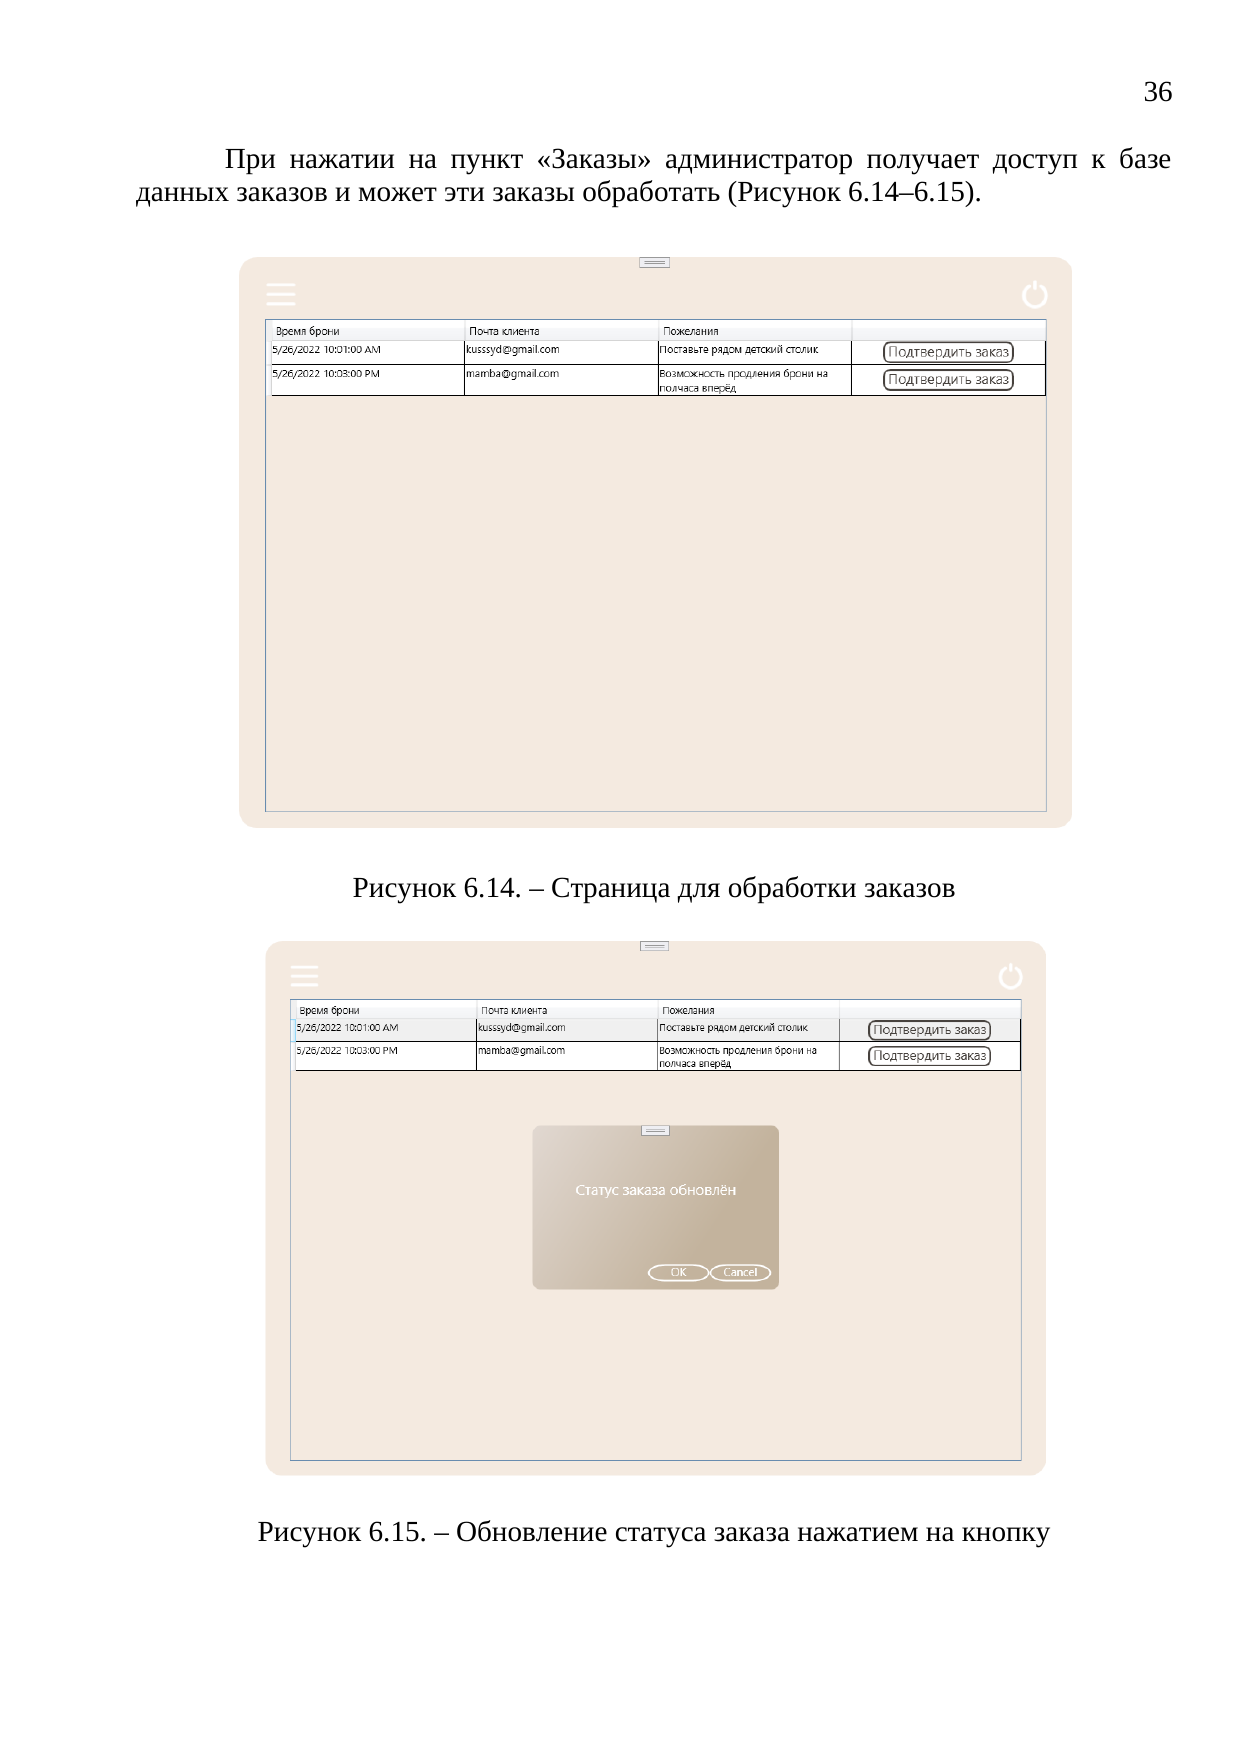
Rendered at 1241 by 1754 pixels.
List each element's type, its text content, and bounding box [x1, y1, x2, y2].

text Рисунок 6.14. – Страница для обработки заказов [136, 870, 1172, 904]
picture [251, 933, 1057, 1486]
text Рисунок 6.15. – Обновление статуса заказа нажатием на кнопку [136, 1514, 1172, 1548]
text При нажатии на пункт «Заказы» администратор получает доступ к базе данных заказов и может эти заказы обработать (Рисунок 6.14–6.15). [136, 141, 1172, 208]
picture [217, 245, 1092, 842]
